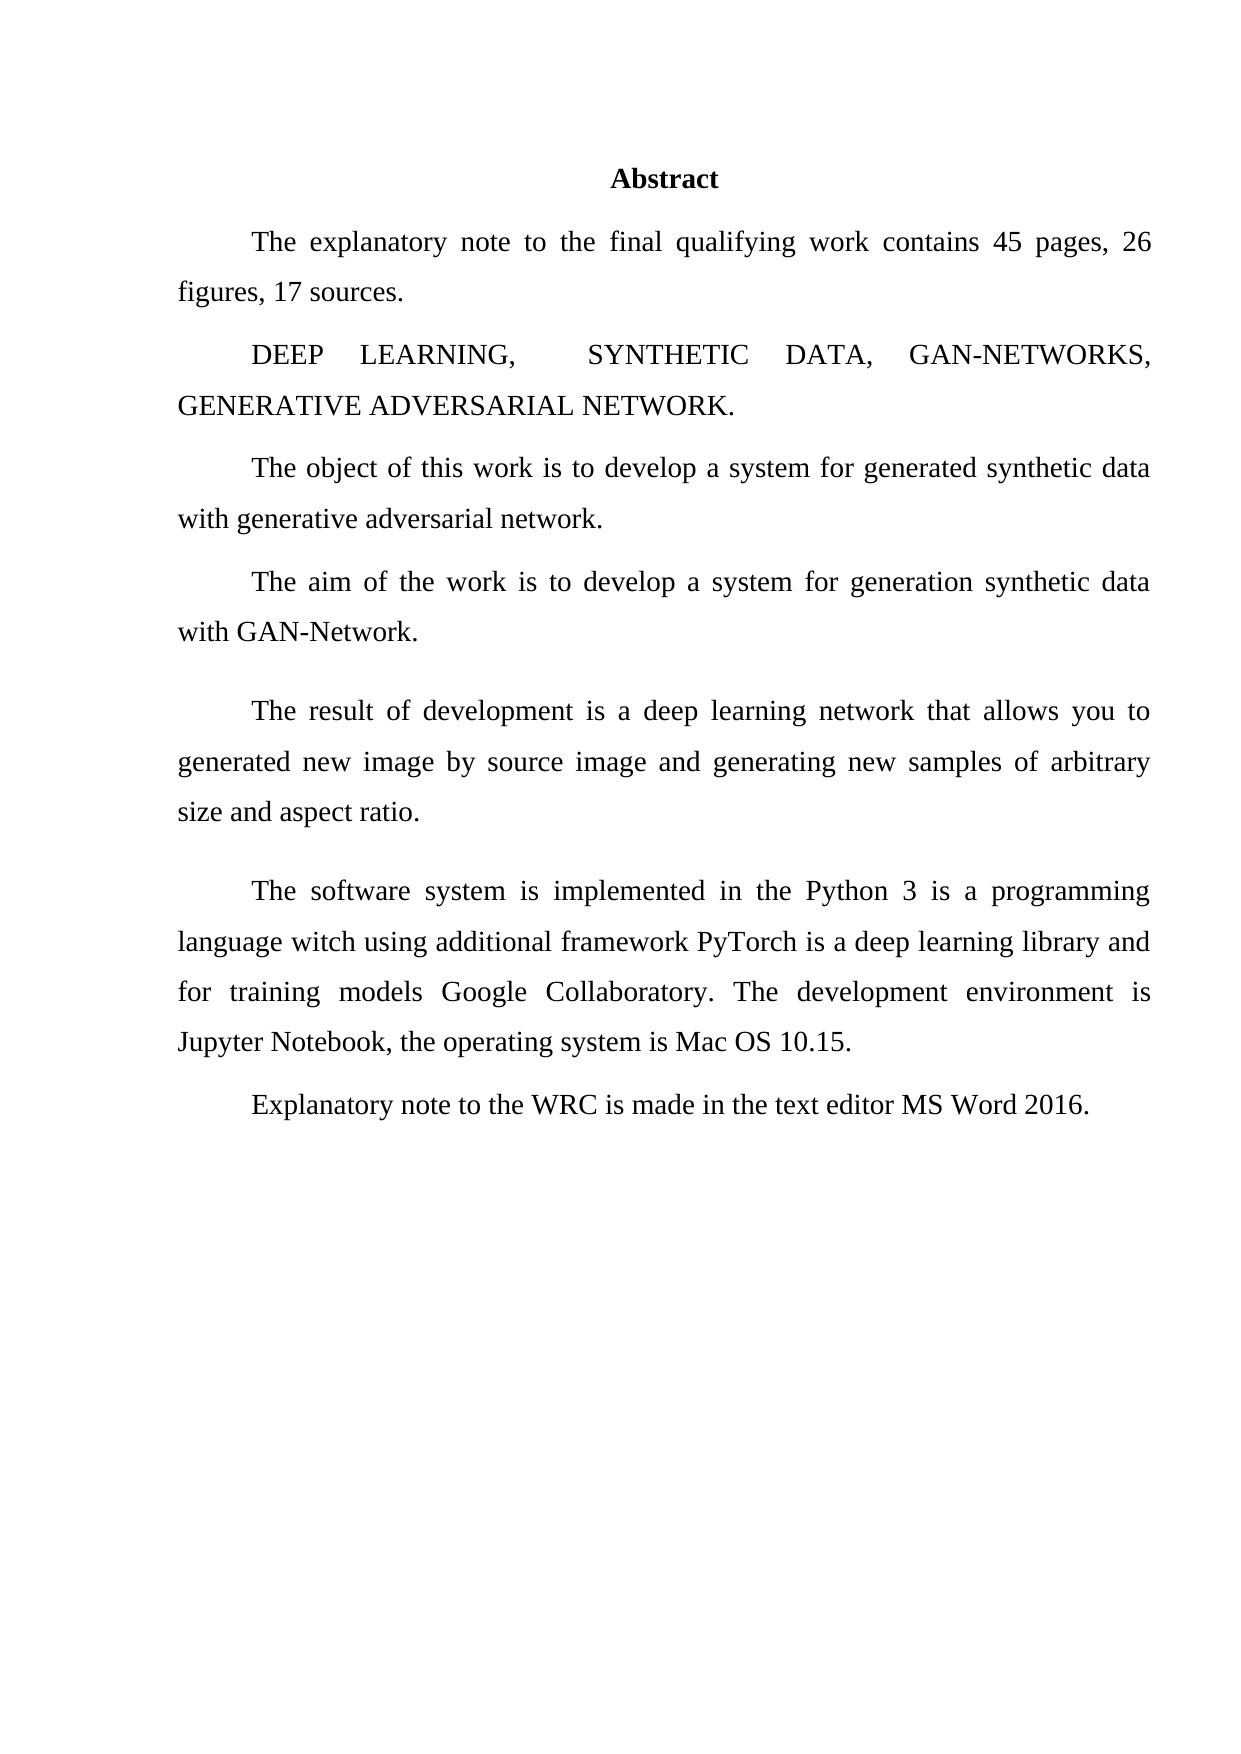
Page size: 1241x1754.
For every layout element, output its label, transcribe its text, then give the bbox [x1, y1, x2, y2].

text The result of development is a deep learning network that allows you to generated new image by source image and generating new samples of arbitrary size and aspect ratio. [177, 693, 1152, 828]
text The software system is implemented in the Python 3 is a programming language witch using additional framework PyTorch is a deep learning library and for training models Google Collaboratory. The development environment is Jupyter Notebook, the operating system is Mac OS 10.15. [177, 873, 1152, 1058]
text Explanatory note to the WRC is made in the text editor MS Word 2016. [177, 1087, 1152, 1121]
text The object of this work is to develop a system for generated synthetic data with generative adversarial network. [177, 451, 1152, 534]
text The explanatory note to the final qualifying work contains 45 pages, 26 figures, 17 sources. [177, 224, 1152, 308]
text DEEP LEARNING, SYNTHETIC DATA, GAN-NETWORKS, GENERATIVE ADVERSARIAL NETWORK. [177, 337, 1152, 421]
text Abstract [177, 161, 1152, 195]
text The aim of the work is to develop a system for generation synthetic data with GAN-Network. [177, 564, 1152, 647]
